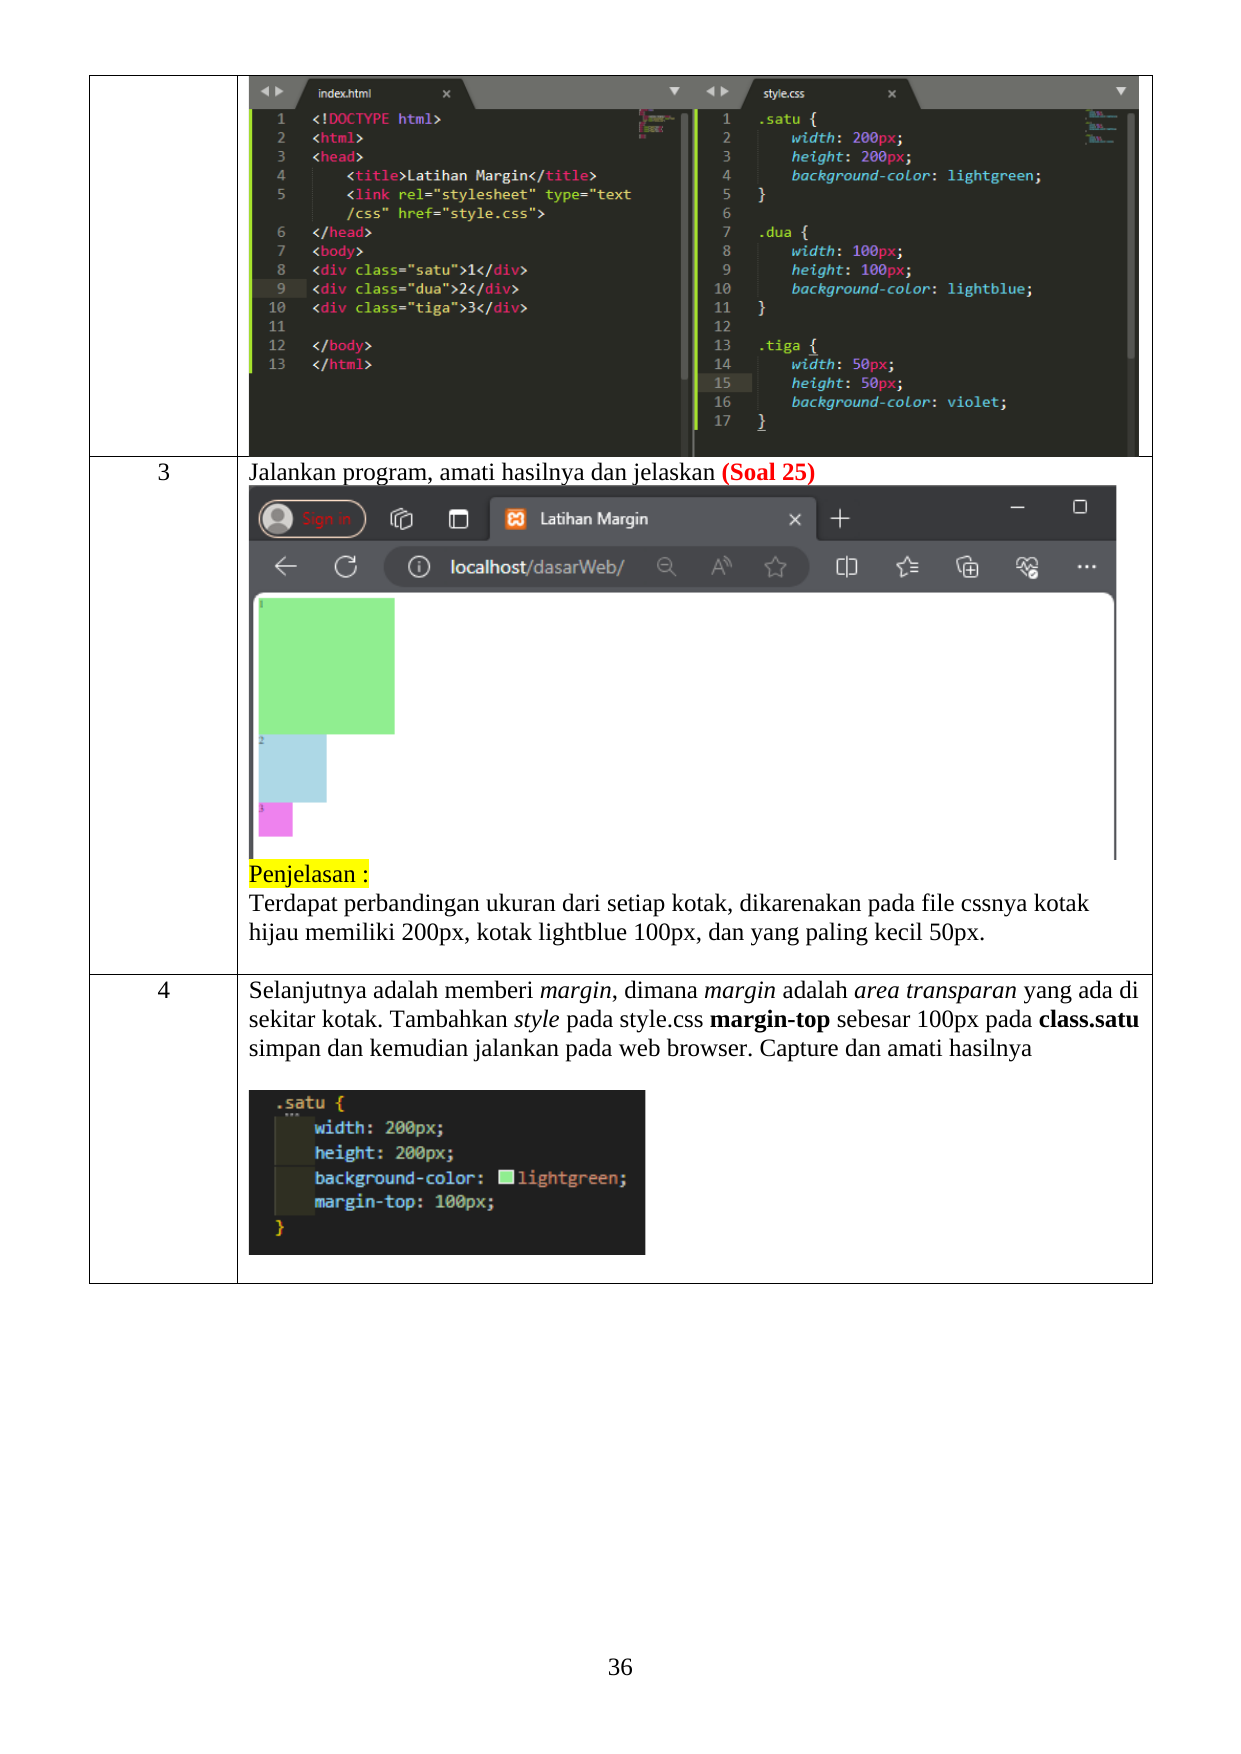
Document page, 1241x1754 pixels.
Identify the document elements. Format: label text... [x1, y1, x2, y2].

table_cell 2 [90, 76, 237, 456]
table_cell Jalankan program, amati hasilnya dan jelaskan (Soal 25) Penjelasan : Terdapat perbandingan ukuran dari setiap kotak, dikarenakan pada file cssnya kotak hijau memiliki 200px, kotak lightblue 100px, dan yang paling kecil 50px. [238, 457, 1152, 974]
table_cell [1139, 76, 1152, 456]
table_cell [238, 975, 1152, 1283]
picture [248, 76, 1139, 457]
picture [248, 485, 1117, 860]
table_cell 4 [90, 975, 237, 1283]
picture [248, 1090, 646, 1255]
table_cell 3 [90, 457, 237, 974]
table_cell [238, 76, 248, 456]
